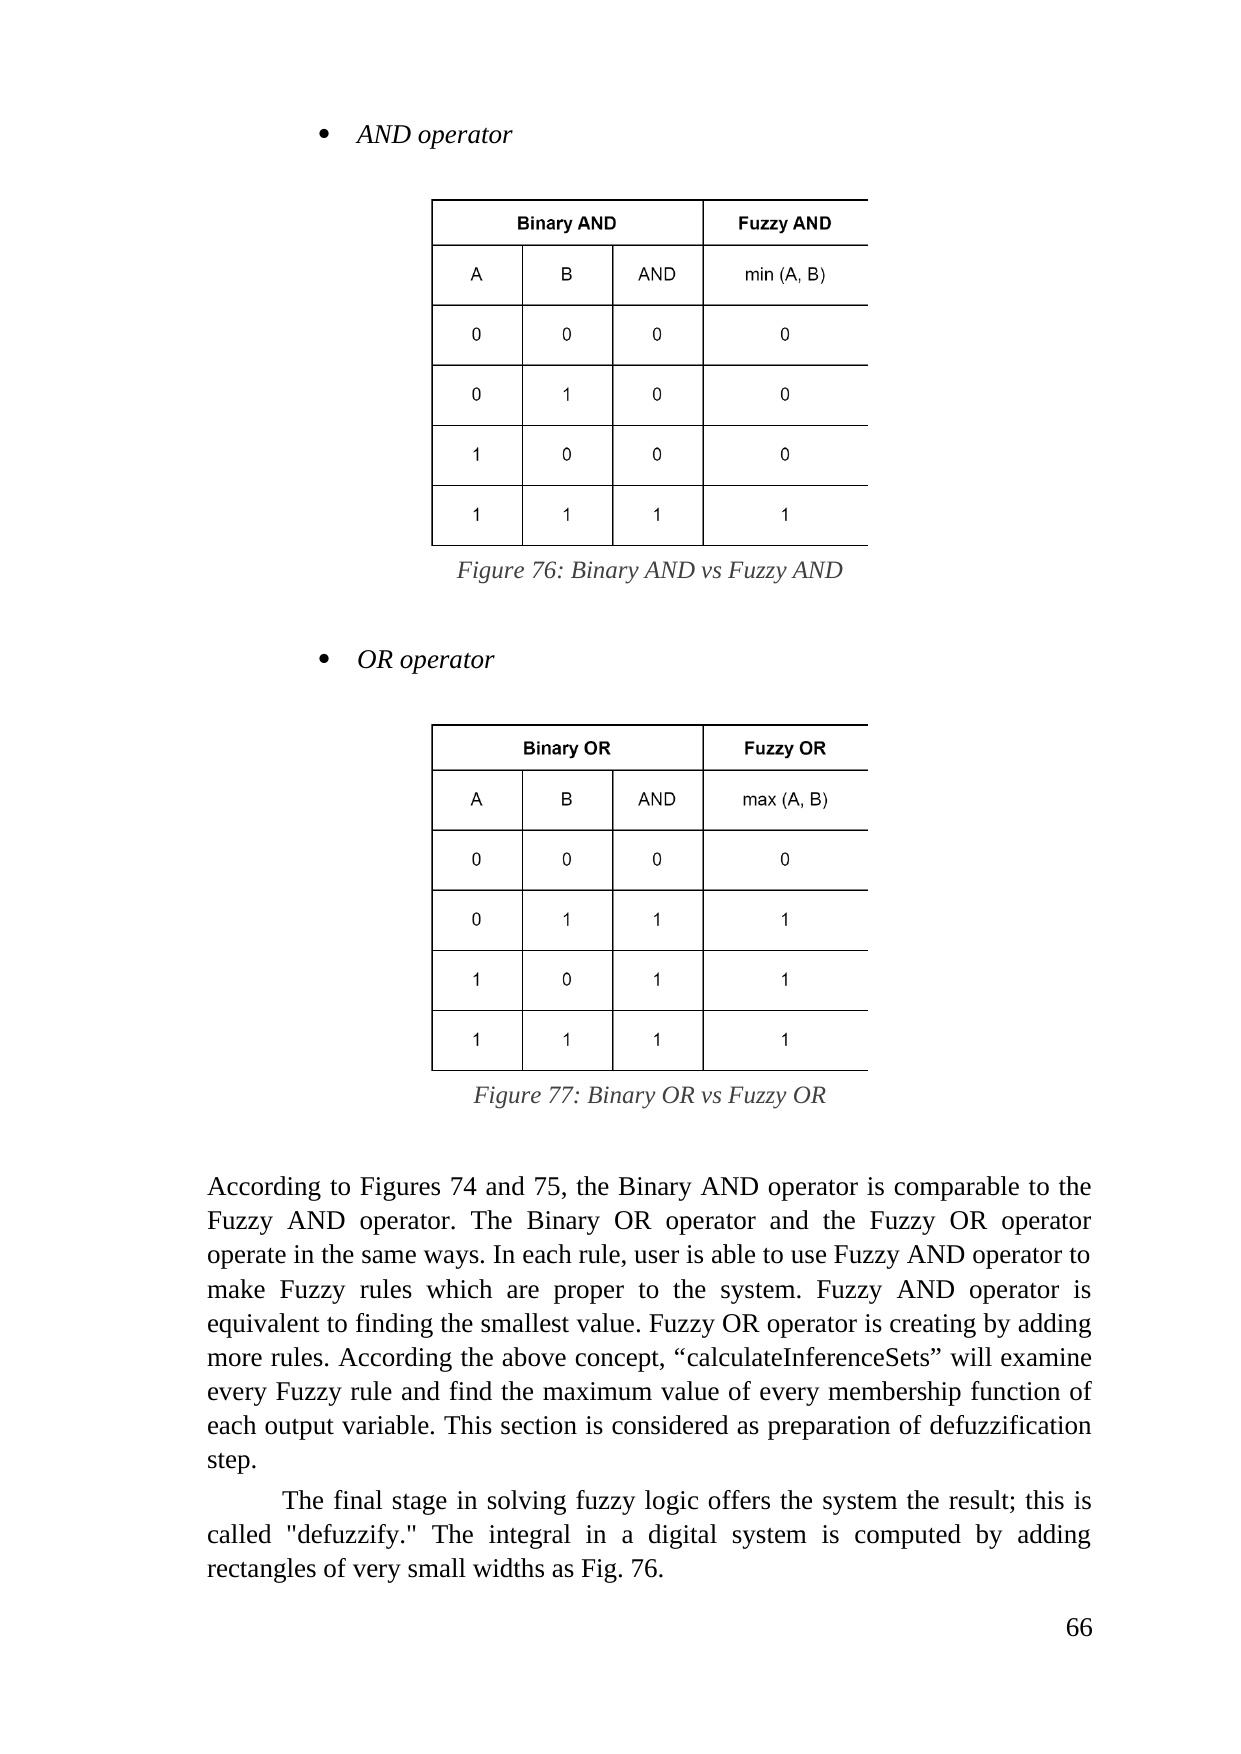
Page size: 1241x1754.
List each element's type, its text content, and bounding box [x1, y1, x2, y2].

picture [431, 199, 868, 546]
subtitle AND operator [207, 118, 1092, 149]
text The final stage in solving fuzzy logic offers the system the result; this is called "defuzzify." The integral in a digital system is computed by adding rectangles of very small widths as Fig. 76. [207, 1484, 1092, 1583]
picture [431, 724, 868, 1071]
text According to Figures 74 and 75, the Binary AND operator is comparable to the Fuzzy AND operator. The Binary OR operator and the Fuzzy OR operator operate in the same ways. In each rule, user is able to use Fuzzy AND operator to make Fuzzy rules which are proper to the system. Fuzzy AND operator is equivalent to finding the smallest value. Fuzzy OR operator is creating by adding more rules. According the above concept, “calculateInferenceSets” will examine every Fuzzy rule and find the maximum value of every membership function of each output variable. This section is considered as preparation of defuzzification step. [207, 1170, 1092, 1475]
subtitle OR operator [207, 643, 1092, 674]
